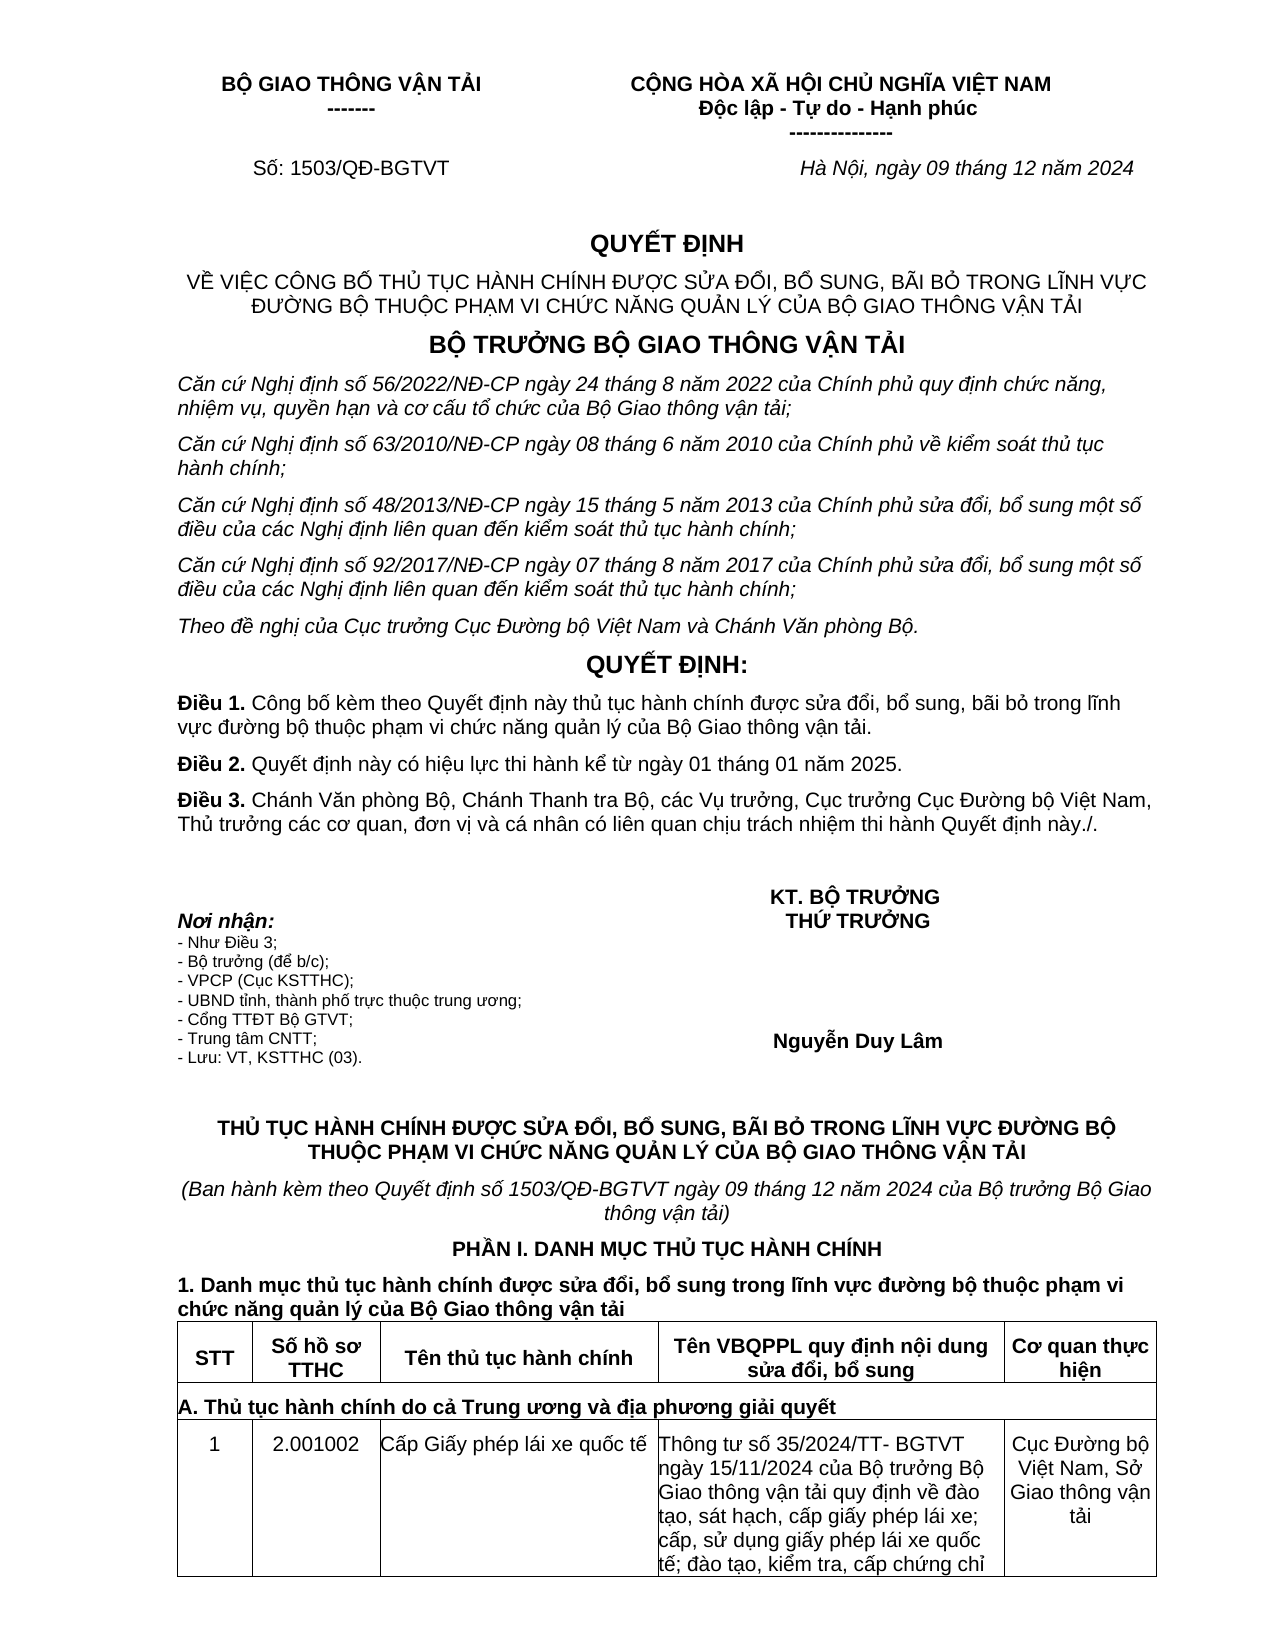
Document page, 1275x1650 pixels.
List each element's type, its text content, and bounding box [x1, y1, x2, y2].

text Căn cứ Nghị định số 48/2013/NĐ-CP ngày 15 tháng 5 năm 2013 của Chính phủ sửa đổi, bổ sung một số điều của các Nghị định liên quan đến kiểm soát thủ tục hành chính; [177, 493, 1157, 541]
text Theo đề nghị của Cục trưởng Cục Đường bộ Việt Nam và Chánh Văn phòng Bộ. [177, 613, 1157, 637]
table_cell 1 [178, 1420, 252, 1576]
table_header BỘ GIAO THÔNG VẬN TẢI ------- [166, 59, 536, 143]
table_header Số hồ sơ TTHC [253, 1322, 380, 1382]
text BỘ TRƯỞNG BỘ GIAO THÔNG VẬN TẢI [177, 331, 1157, 359]
text Căn cứ Nghị định số 63/2010/NĐ-CP ngày 08 tháng 6 năm 2010 của Chính phủ về kiểm soát thủ tục hành chính; [177, 432, 1157, 480]
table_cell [1005, 1420, 1156, 1576]
table_cell Số: 1503/QĐ-BGTVT [166, 144, 536, 180]
text Căn cứ Nghị định số 56/2022/NĐ-CP ngày 24 tháng 8 năm 2022 của Chính phủ quy định chức năng, nhiệm vụ, quyền hạn và cơ cấu tổ chức của Bộ Giao thông vận tải; [177, 372, 1157, 420]
table_header STT [178, 1322, 252, 1382]
text PHẦN I. DANH MỤC THỦ TỤC HÀNH CHÍNH [177, 1237, 1157, 1261]
table_cell Hà Nội, ngày 09 tháng 12 năm 2024 [536, 144, 1146, 180]
text VỀ VIỆC CÔNG BỐ THỦ TỤC HÀNH CHÍNH ĐƯỢC SỬA ĐỔI, BỔ SUNG, BÃI BỎ TRONG LĨNH VỰC ĐƯỜNG BỘ THUỘC PHẠM VI CHỨC NĂNG QUẢN LÝ CỦA BỘ GIAO THÔNG VẬN TẢI [177, 270, 1157, 318]
text Điều 2. Quyết định này có hiệu lực thi hành kể từ ngày 01 tháng 01 năm 2025. [177, 752, 1157, 776]
table_header Cơ quan thực hiện [1005, 1322, 1156, 1382]
table_header Nơi nhận: - Như Điều 3; - Bộ trưởng (để b/c); - VPCP (Cục KSTTHC); - UBND tỉnh, thành phố trực thuộc trung ương; - Cổng TTĐT Bộ GTVT; - Trung tâm CNTT; - Lưu: VT, KSTTHC (03). [166, 873, 627, 1067]
table_header Tên thủ tục hành chính [381, 1322, 658, 1382]
text (Ban hành kèm theo Quyết định số 1503/QĐ-BGTVT ngày 09 tháng 12 năm 2024 của Bộ trưởng Bộ Giao thông vận tải) [177, 1176, 1157, 1224]
text QUYẾT ĐỊNH: [177, 650, 1157, 679]
text 1. Danh mục thủ tục hành chính được sửa đổi, bổ sung trong lĩnh vực đường bộ thuộc phạm vi chức năng quản lý của Bộ Giao thông vận tải [177, 1273, 1157, 1321]
text QUYẾT ĐỊNH [177, 229, 1157, 258]
text Điều 1. Công bố kèm theo Quyết định này thủ tục hành chính được sửa đổi, bổ sung, bãi bỏ trong lĩnh vực đường bộ thuộc phạm vi chức năng quản lý của Bộ Giao thông vận tải. [177, 691, 1157, 739]
table_header Tên VBQPPL quy định nội dung sửa đổi, bổ sung [659, 1322, 1004, 1382]
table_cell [659, 1420, 1004, 1576]
table_header CỘNG HÒA XÃ HỘI CHỦ NGHĨA VIỆT NAM Độc lập - Tự do - Hạnh phúc --------------- [536, 59, 1146, 143]
text Điều 3. Chánh Văn phòng Bộ, Chánh Thanh tra Bộ, các Vụ trưởng, Cục trưởng Cục Đường bộ Việt Nam, Thủ trưởng các cơ quan, đơn vị và cá nhân có liên quan chịu trách nhiệm thi hành Quyết định này./. [177, 788, 1157, 836]
text THỦ TỤC HÀNH CHÍNH ĐƯỢC SỬA ĐỔI, BỔ SUNG, BÃI BỎ TRONG LĨNH VỰC ĐƯỜNG BỘ THUỘC PHẠM VI CHỨC NĂNG QUẢN LÝ CỦA BỘ GIAO THÔNG VẬN TẢI [177, 1116, 1157, 1164]
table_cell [381, 1420, 658, 1576]
table_cell 2.001002 [253, 1420, 380, 1576]
table_cell A. Thủ tục hành chính do cả Trung ương và địa phương giải quyết [178, 1383, 1156, 1419]
table_header KT. BỘ TRƯỞNG THỨ TRƯỞNG Nguyễn Duy Lâm [627, 873, 1088, 1067]
text Căn cứ Nghị định số 92/2017/NĐ-CP ngày 07 tháng 8 năm 2017 của Chính phủ sửa đổi, bổ sung một số điều của các Nghị định liên quan đến kiểm soát thủ tục hành chính; [177, 553, 1157, 601]
